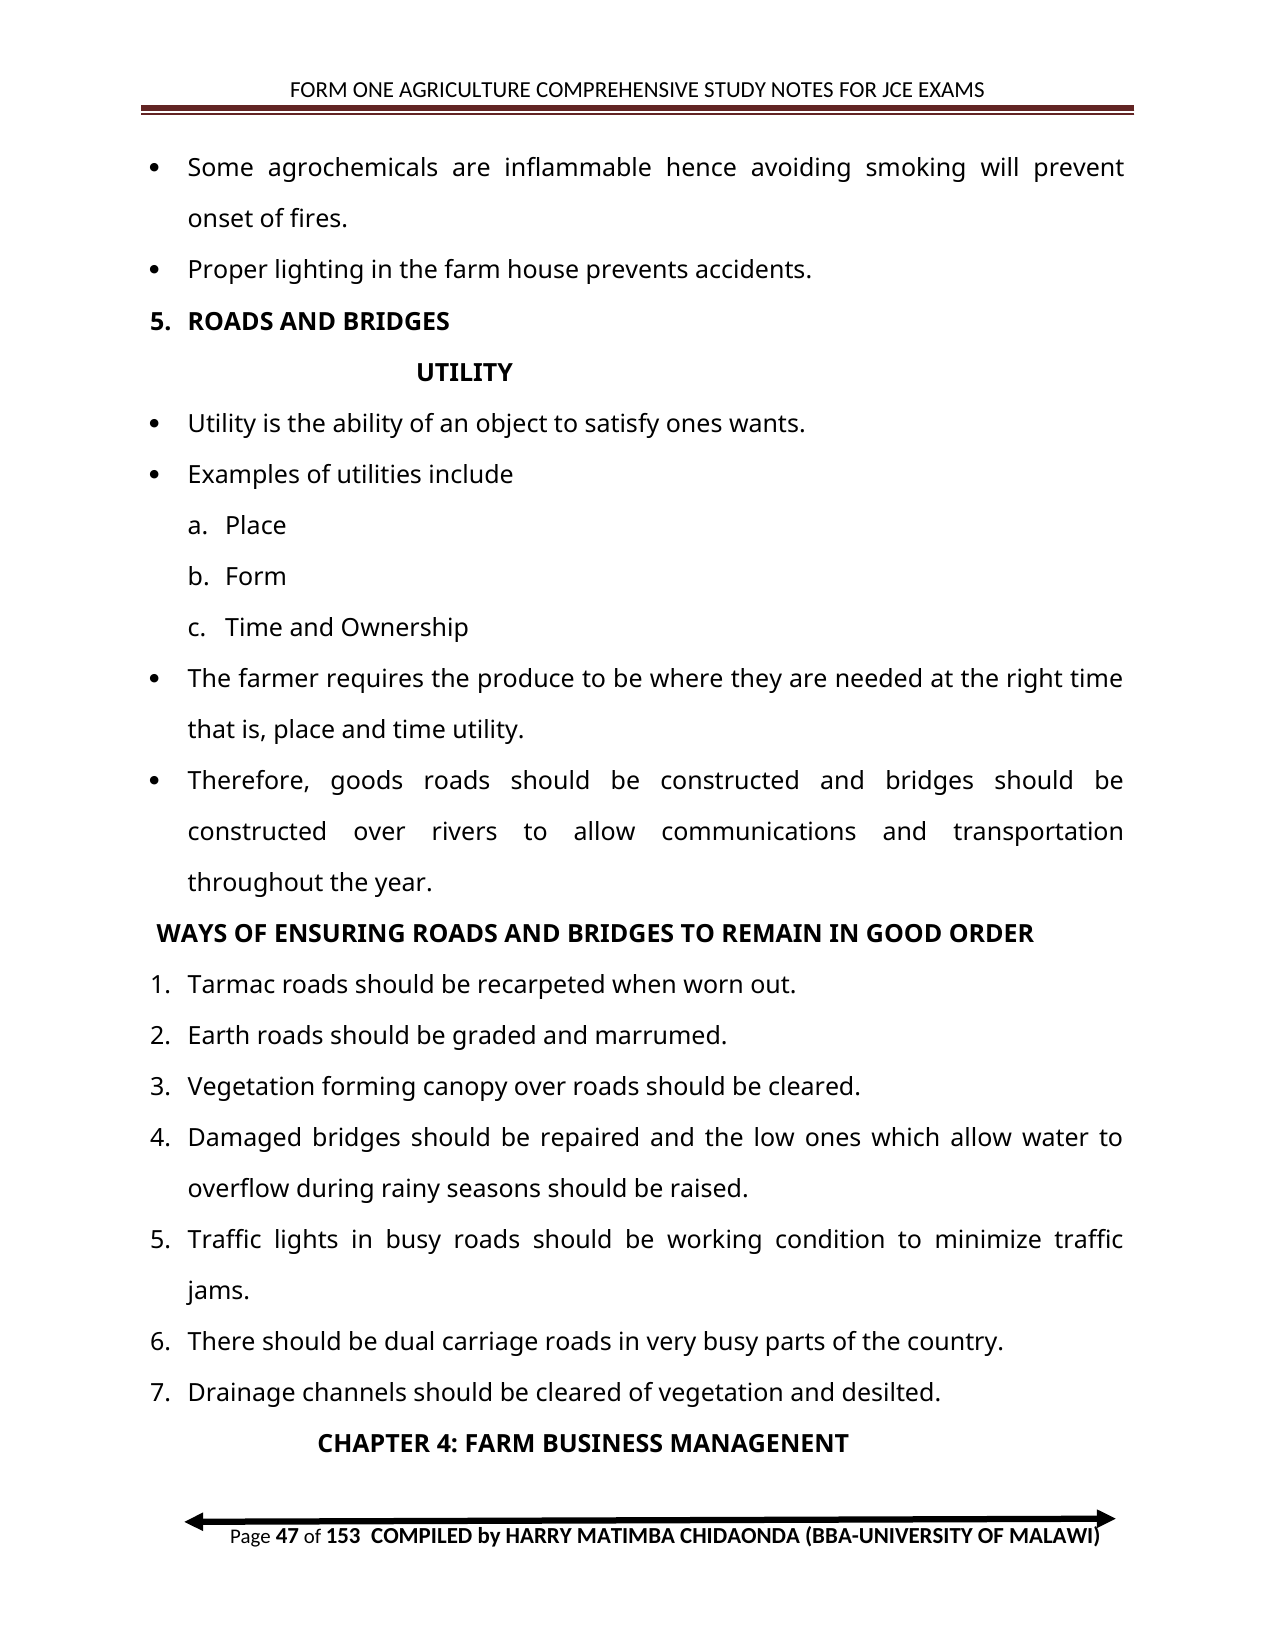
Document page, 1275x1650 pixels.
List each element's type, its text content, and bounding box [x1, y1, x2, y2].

list Tarmac roads should be recarpeted when worn out. [150, 967, 1125, 1001]
list Time and Ownership [187, 609, 1125, 643]
list Drainage channels should be cleared of vegetation and desilted. [150, 1375, 1125, 1409]
text UTILITY [150, 354, 1125, 388]
list Traffic lights in busy roads should be working condition to minimize traffic jams. [150, 1222, 1125, 1307]
list Examples of utilities include [150, 456, 1125, 490]
list Utility is the ability of an object to satisfy ones wants. [150, 405, 1125, 439]
list CHAPTER 4: FARM BUSINESS MANAGENENT [187, 1426, 1125, 1460]
list ROADS AND BRIDGES [150, 303, 1125, 337]
list The farmer requires the produce to be where they are needed at the right time that is, place and time utility. [150, 660, 1125, 746]
list Therefore, goods roads should be constructed and bridges should be constructed over rivers to allow communications and transportation throughout the year. [150, 762, 1125, 899]
list Some agrochemicals are inflammable hence avoiding smoking will prevent onset of fires. [150, 150, 1125, 235]
list Proper lighting in the farm house prevents accidents. [150, 252, 1125, 286]
list Place [187, 507, 1125, 541]
list Earth roads should be graded and marrumed. [150, 1018, 1125, 1052]
list There should be dual carriage roads in very busy parts of the country. [150, 1324, 1125, 1358]
list Damaged bridges should be repaired and the low ones which allow water to overflow during rainy seasons should be raised. [150, 1120, 1125, 1205]
list Vegetation forming canopy over roads should be cleared. [150, 1069, 1125, 1103]
list Form [187, 558, 1125, 592]
text WAYS OF ENSURING ROADS AND BRIDGES TO REMAIN IN GOOD ORDER [150, 916, 1125, 950]
